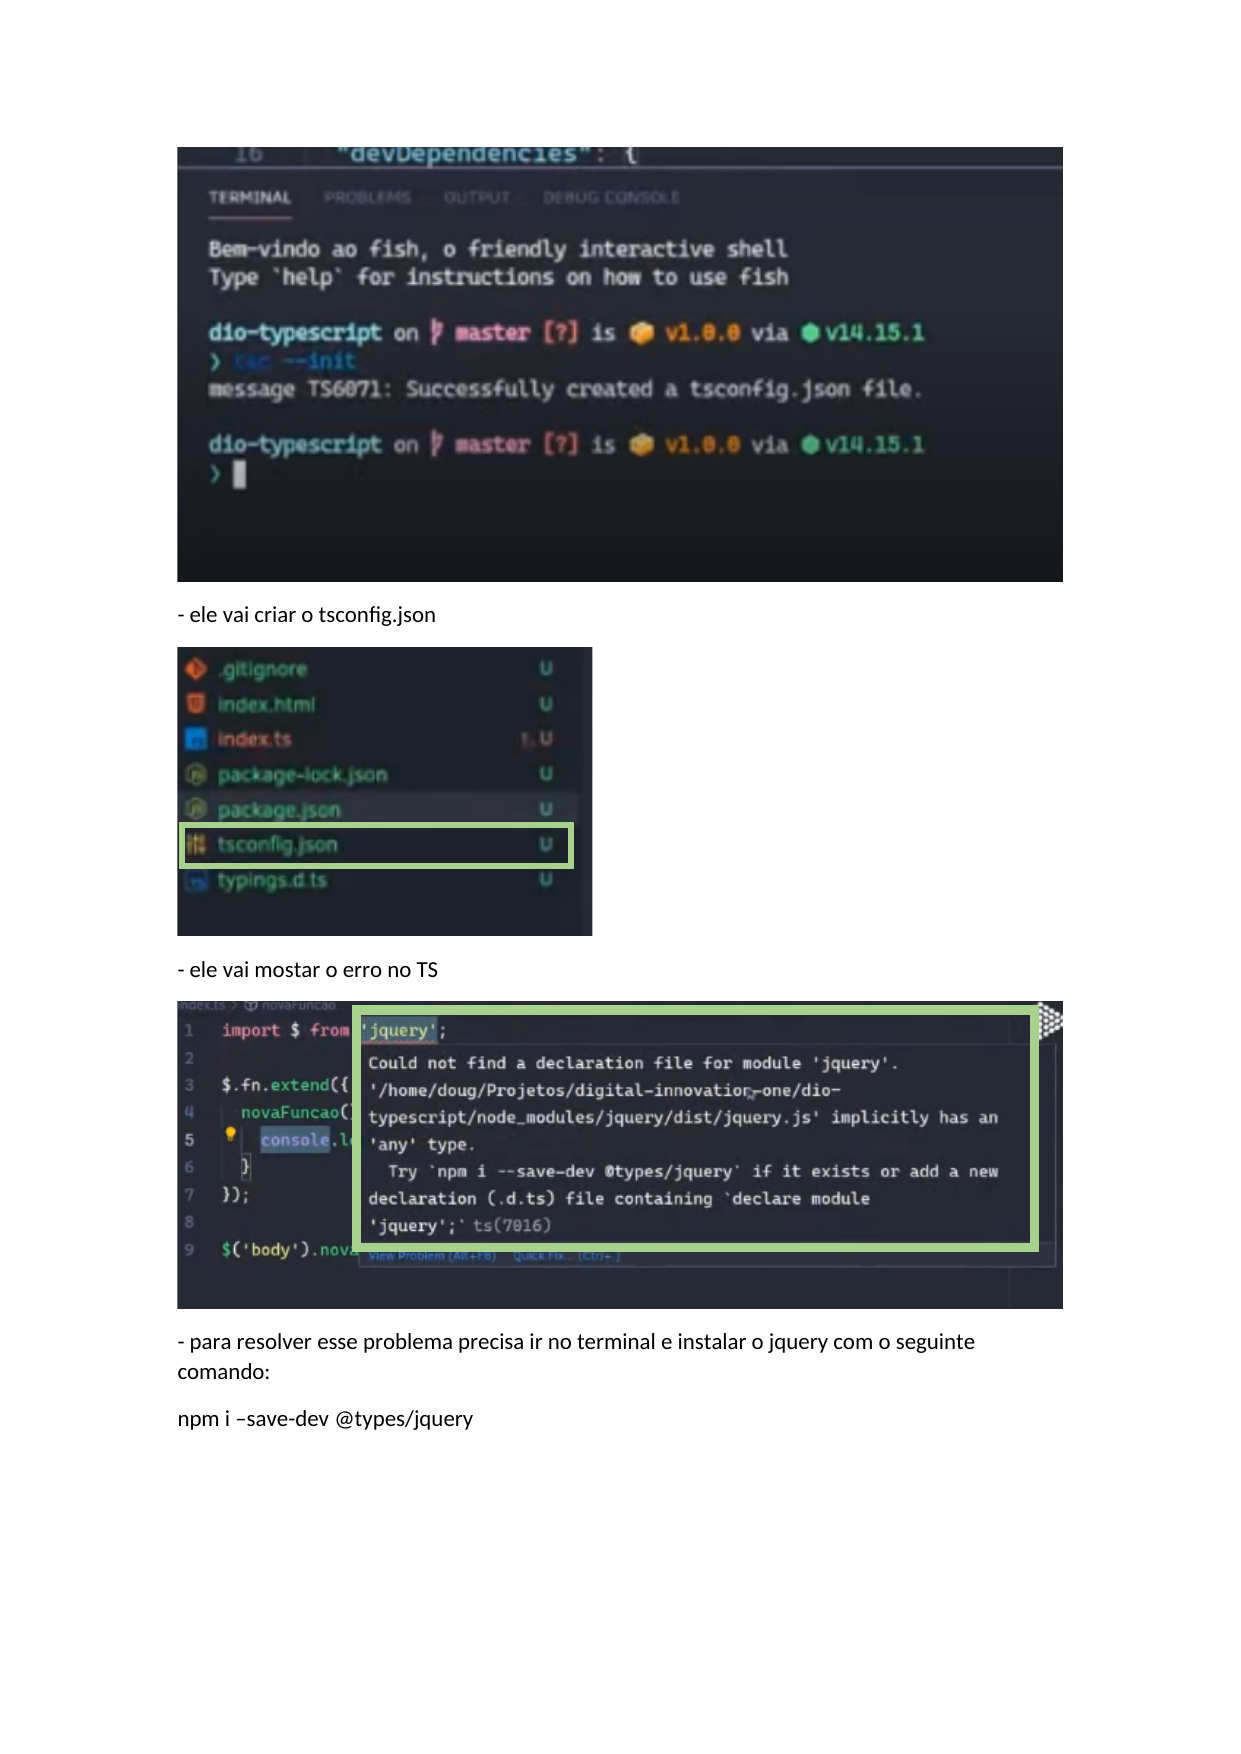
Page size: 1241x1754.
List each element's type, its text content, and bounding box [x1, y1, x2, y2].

text - para resolver esse problema precisa ir no terminal e instalar o jquery com o seguinte comando: [177, 1327, 1063, 1385]
text - ele vai criar o tsconfig.json [177, 600, 1063, 628]
text - ele vai mostar o erro no TS [177, 955, 1063, 983]
picture [177, 147, 1063, 582]
picture [177, 647, 593, 936]
picture [177, 1001, 1063, 1309]
text npm i –save-dev @types/jquery [177, 1404, 1063, 1432]
